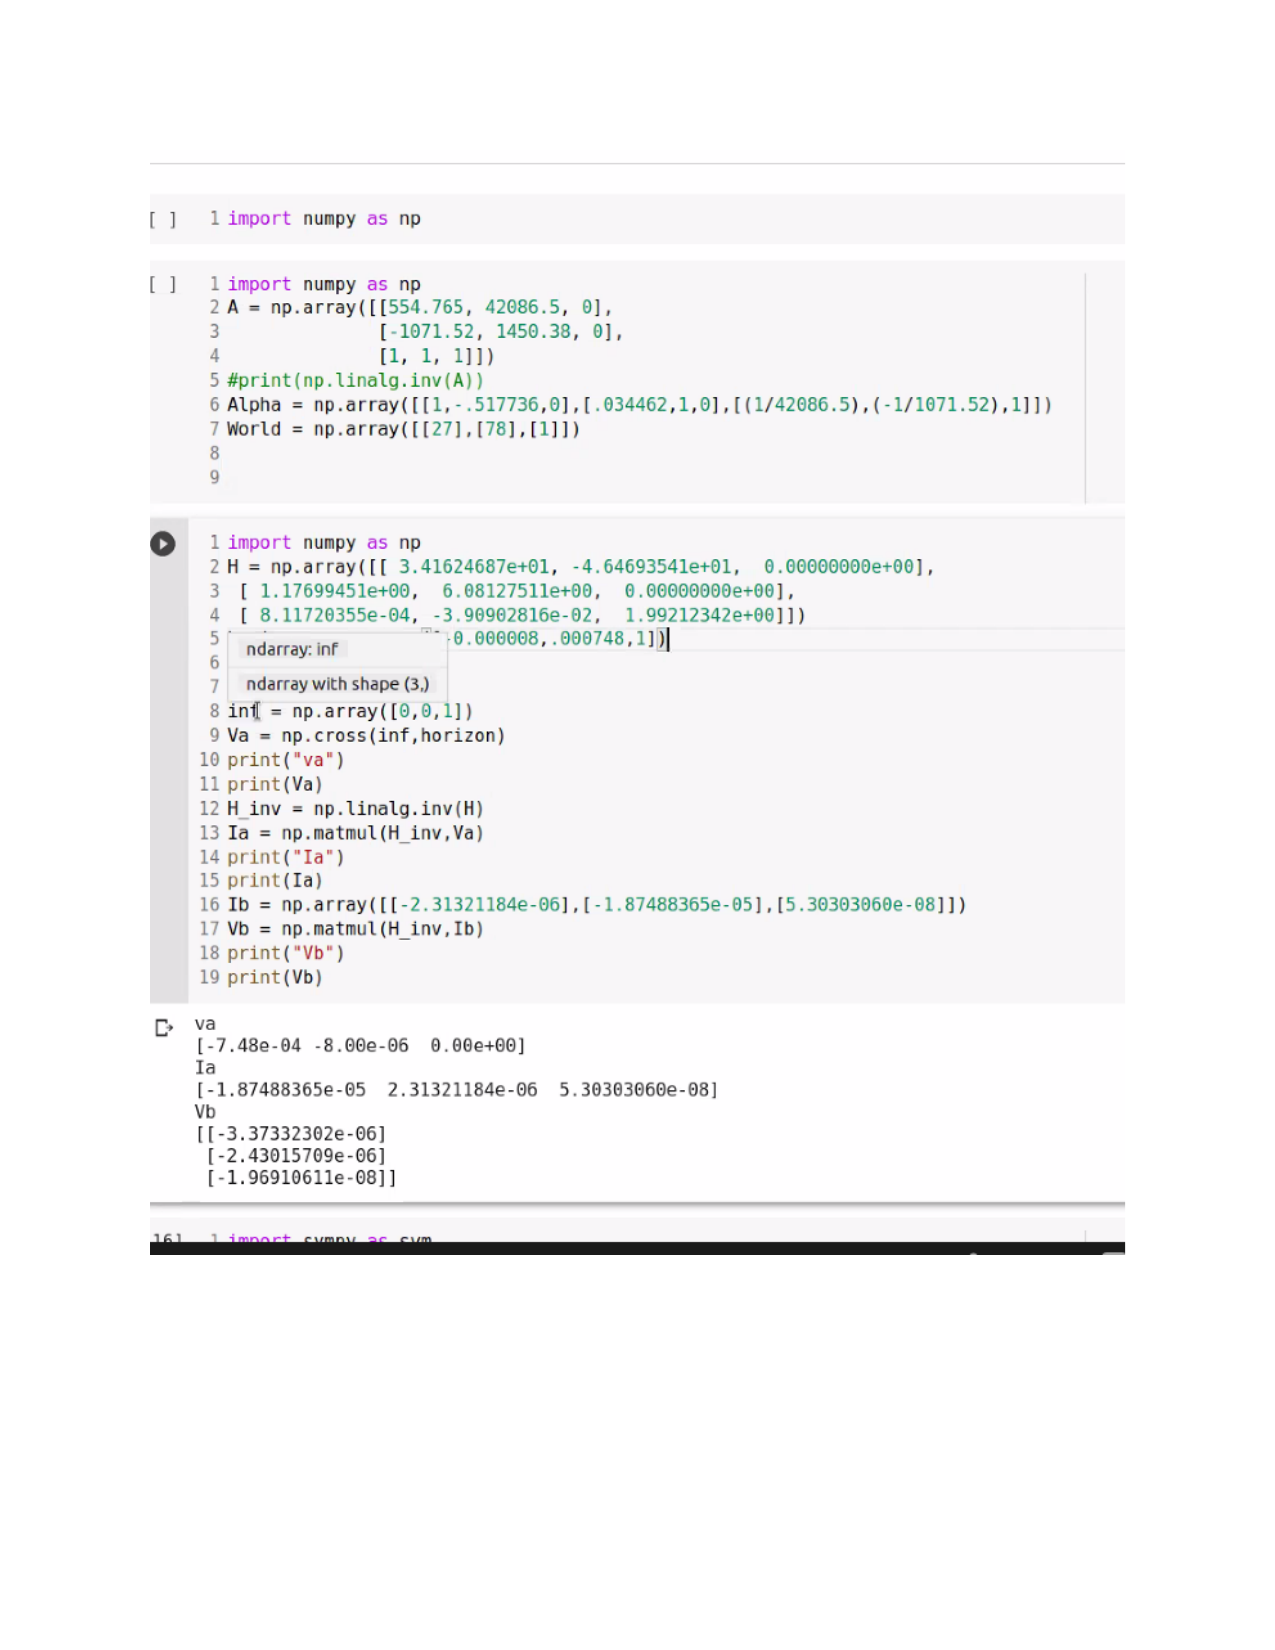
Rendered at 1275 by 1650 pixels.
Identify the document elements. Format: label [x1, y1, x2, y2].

picture [150, 150, 1125, 1255]
